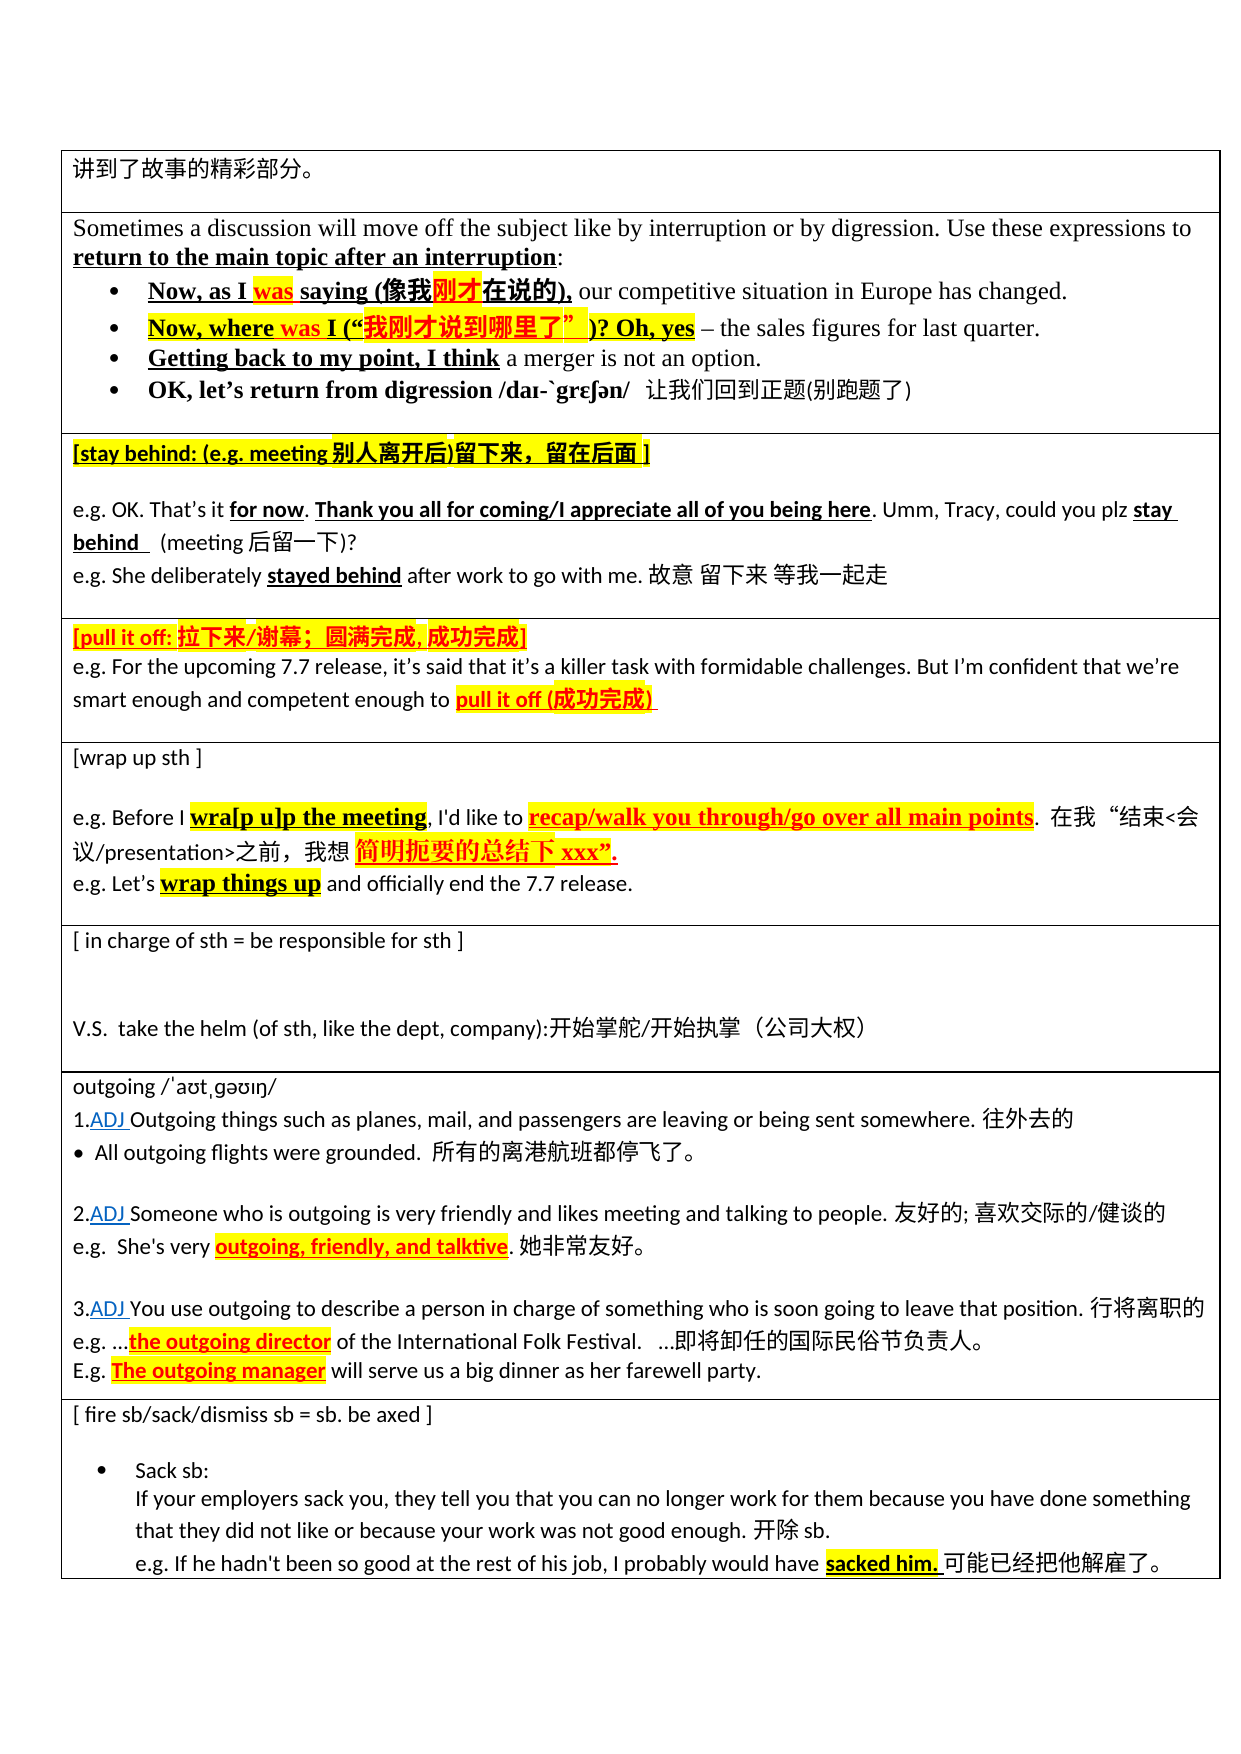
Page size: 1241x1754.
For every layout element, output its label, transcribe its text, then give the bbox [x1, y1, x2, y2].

table_cell [stay behind: (e.g. meeting别人离开后)留下来，留在后面 ] e.g. OK. That’s it for now. Thank you all for coming/I appreciate all of you being here. Umm, Tracy, could you plz stay behind (meeting后留一下)? e.g. She deliberately stayed behind after work to go with me. 故意 留下来 等我一起走 [62, 434, 1219, 618]
table_cell [pull it off: 拉下来/谢幕；圆满完成, 成功完成] e.g. For the upcoming 7.7 release, it’s said that it’s a killer task with formidable challenges. But I’m confident that we’re smart enough and competent enough to pull it off (成功完成) [62, 619, 1219, 742]
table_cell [62, 1400, 1219, 1578]
table_cell [wrap up sth ] e.g. Before I wra[p u]p the meeting, I'd like to recap/walk you through/go over all main points. 在我“结束<会议/presentation>之前，我想 简明扼要的总结下 xxx”. e.g. Let’s wrap things up and officially end the 7.7 release. [62, 743, 1219, 925]
table_cell Sometimes a discussion will move off the subject like by interruption or by digression. Use these expressions to return to the main topic after an interruption: Now, as I was saying (像我刚才在说的), our competitive situation in Europe has changed. Now, where was I (“我刚才说到哪里了”)? Oh, yes – the sales figures for last quarter. Getting back to my point, I think a merger is not an option. OK, let’s return from digression /daɪ-ˋgrɛʃən/ 让我们回到正题(别跑题了) [62, 213, 1219, 433]
table_cell [ in charge of sth = be responsible for sth ] V.S. take the helm (of sth, like the dept, company):开始掌舵/开始执掌（公司大权） [62, 926, 1219, 1071]
table_cell outgoing /ˈaʊtˌɡəʊɪŋ/ 1.ADJ Outgoing things such as planes, mail, and passengers are leaving or being sent somewhere. 往外去的 • All outgoing flights were grounded. 所有的离港航班都停飞了。 2.ADJ Someone who is outgoing is very friendly and likes meeting and talking to people. 友好的; 喜欢交际的/健谈的 e.g. She's very outgoing, friendly, and talktive. 她非常友好。 3.ADJ You use outgoing to describe a person in charge of something who is soon going to leave that position. 行将离职的 e.g. ...the outgoing director of the International Folk Festival. …即将卸任的国际民俗节负责人。 E.g. The outgoing manager will serve us a big dinner as her farewell party. [62, 1073, 1219, 1399]
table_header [62, 151, 1219, 212]
